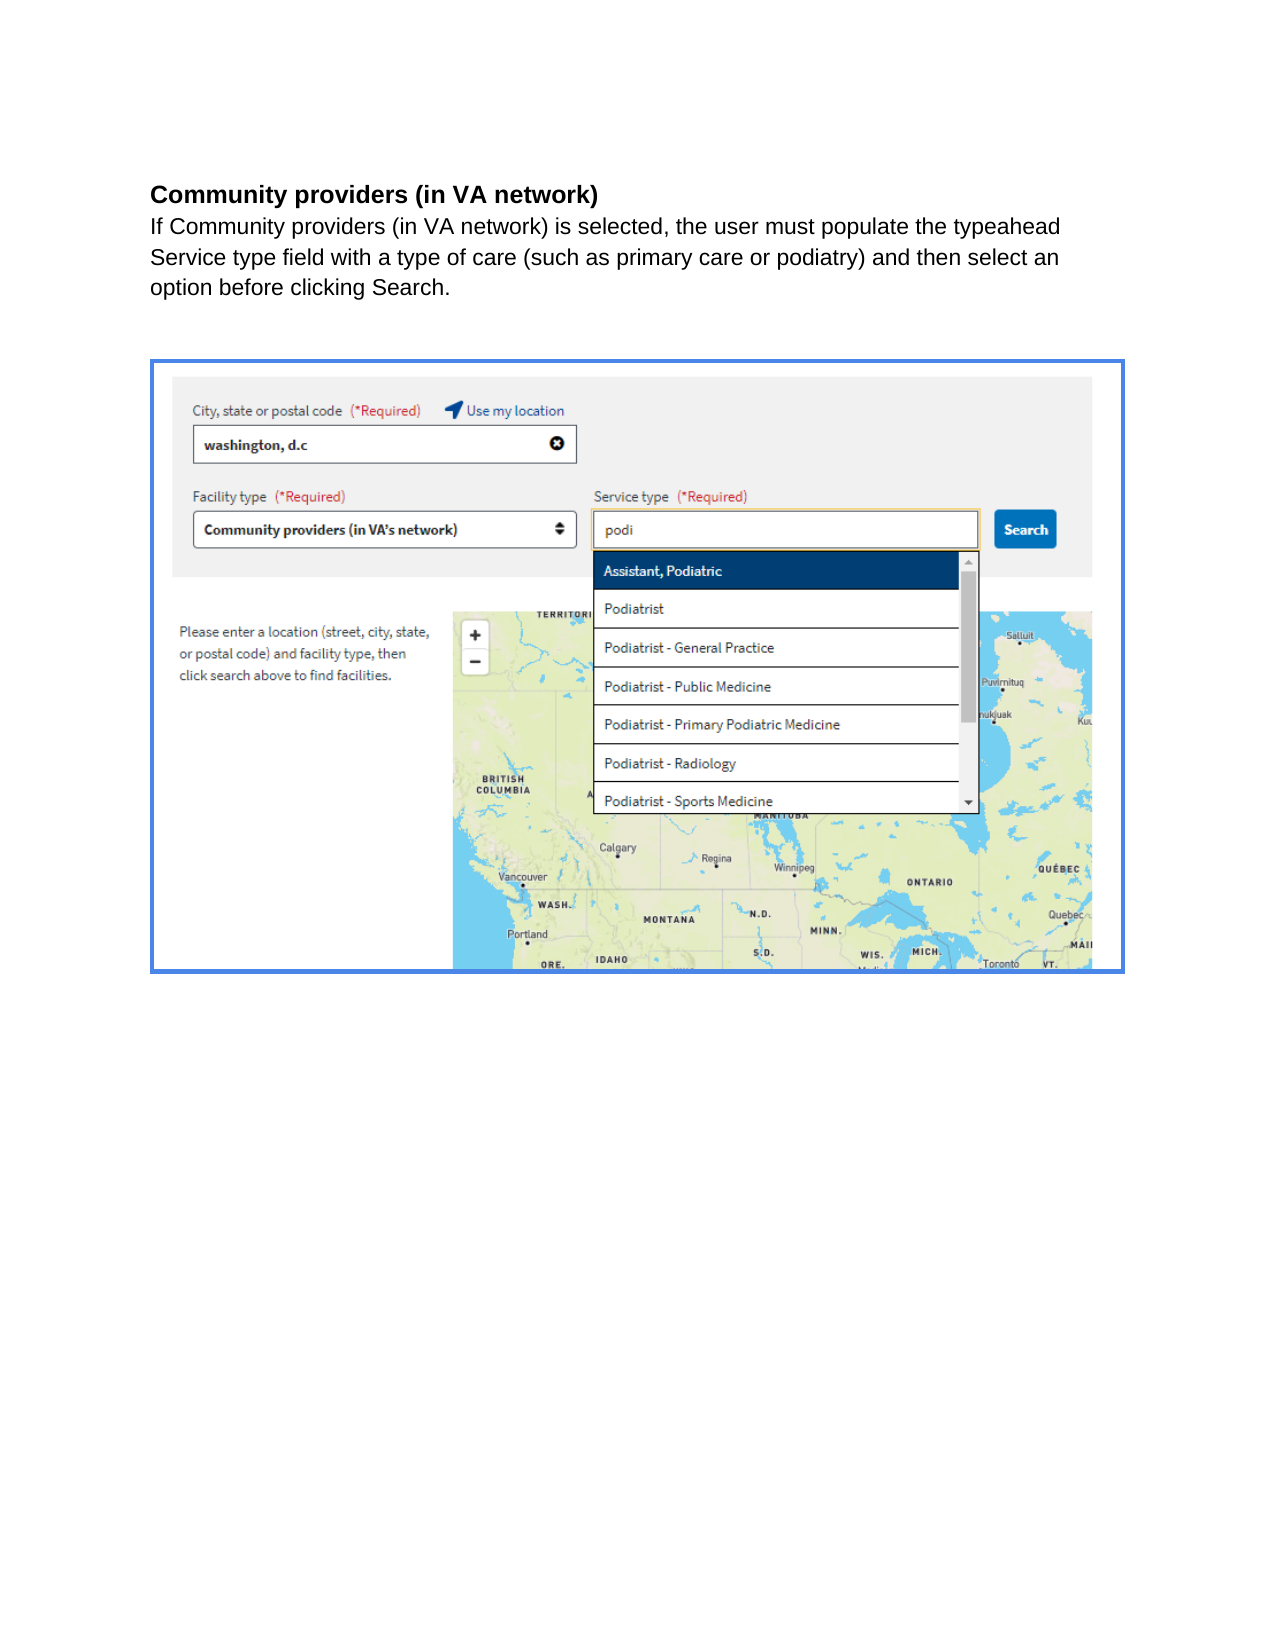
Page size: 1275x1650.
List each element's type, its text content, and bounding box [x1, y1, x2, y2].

text Community providers (in VA network) [150, 180, 1125, 209]
picture [154, 363, 1121, 969]
text If Community providers (in VA network) is selected, the user must populate the typeahead Service type field with a type of care (such as primary care or podiatry) and then select an option before clicking Search. [150, 213, 1125, 300]
